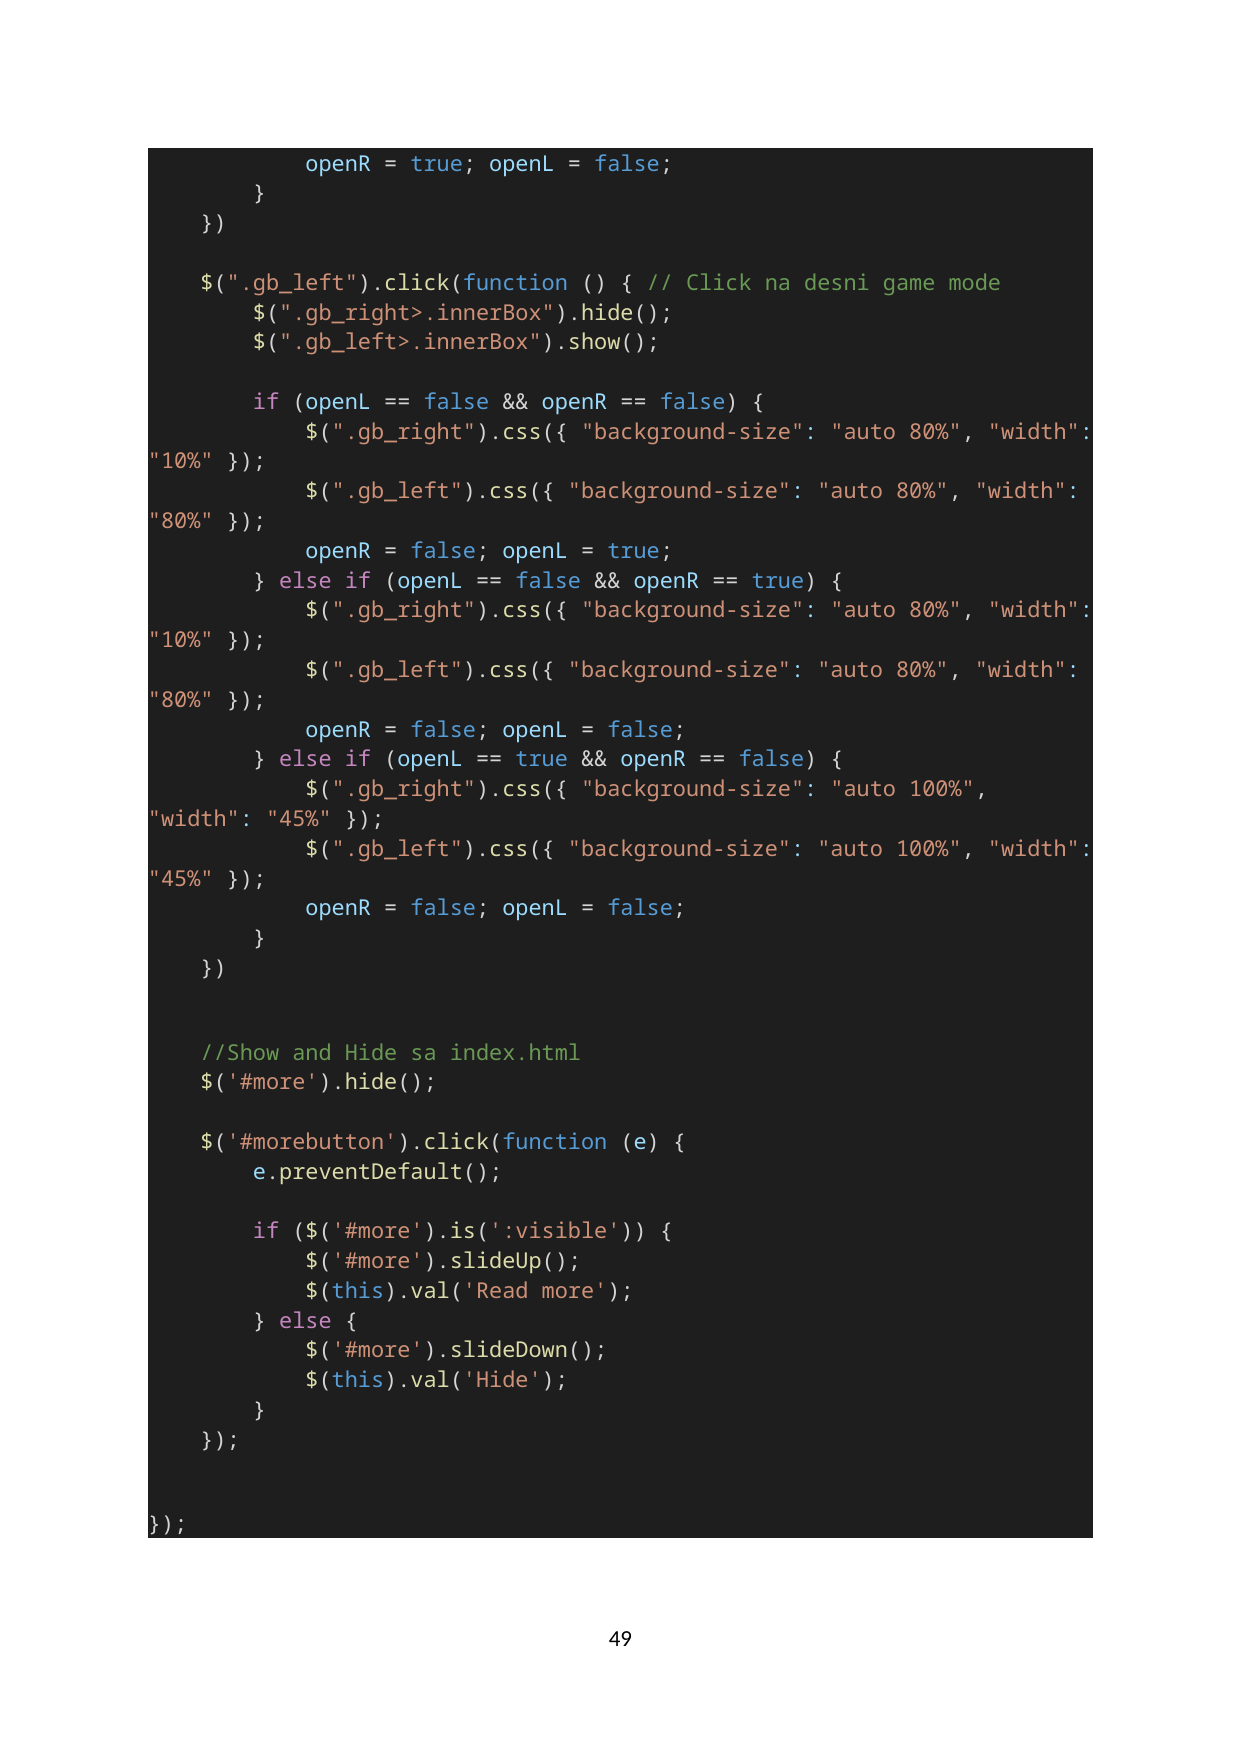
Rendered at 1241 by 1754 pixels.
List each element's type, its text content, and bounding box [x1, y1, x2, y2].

text $(this).val('Read more'); [148, 1275, 1093, 1305]
text } [148, 1394, 1093, 1424]
text $(".gb_right").css({ "background-size": "auto 80%", "width": "10%" }); [148, 594, 1093, 654]
text e.preventDefault(); [148, 1156, 1093, 1186]
text if (openL == false && openR == false) { [148, 386, 1093, 416]
text $(".gb_left>.innerBox").show(); [148, 326, 1093, 356]
text openR = false; openL = false; [148, 714, 1093, 743]
text } [148, 177, 1093, 207]
text $('#more').hide(); [148, 1066, 1093, 1096]
text }); [148, 1424, 1093, 1454]
text $(".gb_left").css({ "background-size": "auto 80%", "width": "80%" }); [148, 475, 1093, 535]
text if ($('#more').is(':visible')) { [148, 1215, 1093, 1245]
text }) [148, 952, 1093, 982]
text openR = false; openL = true; [148, 535, 1093, 565]
text $(this).val('Hide'); [148, 1364, 1093, 1394]
text openR = false; openL = false; [148, 892, 1093, 922]
text $('#more').slideDown(); [148, 1334, 1093, 1364]
text } else { [148, 1305, 1093, 1334]
text $('#morebutton').click(function (e) { [148, 1126, 1093, 1156]
text }); [148, 1508, 1093, 1538]
text } else if (openL == false && openR == true) { [148, 565, 1093, 594]
text $(".gb_right>.innerBox").hide(); [148, 297, 1093, 326]
text $(".gb_left").click(function () { // Click na desni game mode [148, 267, 1093, 297]
text } [148, 922, 1093, 952]
text openR = true; openL = false; [148, 148, 1093, 177]
text $(".gb_right").css({ "background-size": "auto 100%", "width": "45%" }); [148, 773, 1093, 833]
text //Show and Hide sa index.html [148, 1037, 1093, 1066]
text }) [148, 207, 1093, 237]
text $(".gb_left").css({ "background-size": "auto 80%", "width": "80%" }); [148, 654, 1093, 714]
text $(".gb_left").css({ "background-size": "auto 100%", "width": "45%" }); [148, 833, 1093, 892]
text $(".gb_right").css({ "background-size": "auto 80%", "width": "10%" }); [148, 416, 1093, 475]
text } else if (openL == true && openR == false) { [148, 743, 1093, 773]
text $('#more').slideUp(); [148, 1245, 1093, 1275]
